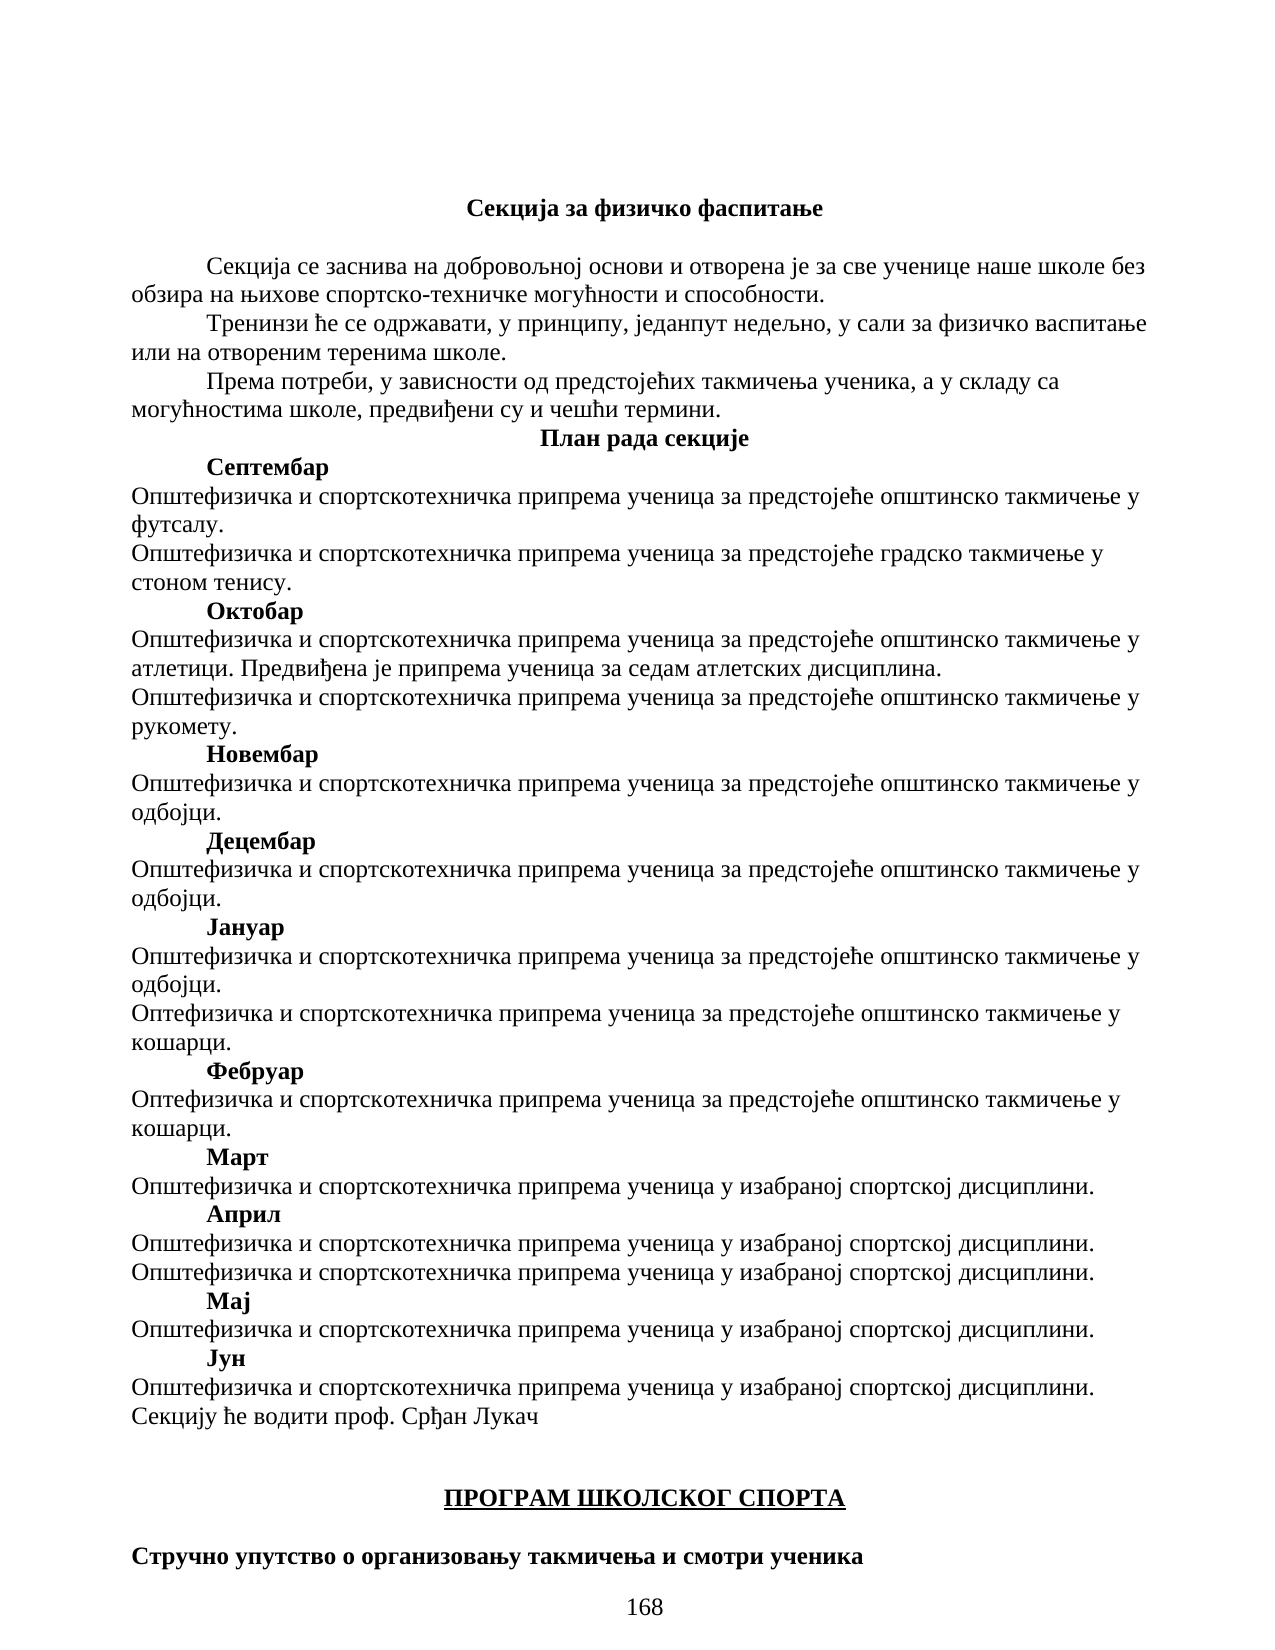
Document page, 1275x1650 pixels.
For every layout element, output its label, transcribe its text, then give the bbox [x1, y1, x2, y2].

text Општефизичка и спортскотехничка припрема ученица за предстојеће општинско такмичење у одбојци. [131, 854, 1158, 912]
text Секцију ће водити проф. Срђан Лукач [131, 1401, 1158, 1429]
text Април [131, 1199, 1158, 1228]
text Јануар [131, 912, 1158, 941]
text Општефизичка и спортскотехничка припрема ученица за предстојеће општинско такмичење у футсалу. [131, 481, 1158, 538]
text Према потреби, у зависности од предстојећих такмичења ученика, а у складу са могућностима школе, предвиђени су и чешћи термини. [131, 366, 1158, 423]
text Март [131, 1142, 1158, 1171]
text Општефизичка и спортскотехничка припрема ученица за предстојеће општинско такмичење у одбојци. [131, 941, 1158, 998]
text Општефизичка и спортскотехничка припрема ученица у изабраној спортској дисциплини. [131, 1314, 1158, 1343]
text Општефизичка и спортскотехничка припрема ученица у изабраној спортској дисциплини. [131, 1372, 1158, 1401]
text Општефизичка и спортскотехничка припрема ученица за предстојеће општинско такмичење у одбојци. [131, 768, 1158, 826]
text Оптефизичка и спортскотехничка припрема ученица за предстојеће општинско такмичење у кошарци. [131, 998, 1158, 1056]
text План рада секције [131, 423, 1158, 452]
text Општефизичка и спортскотехничка припрема ученица за предстојеће општинско такмичење у атлетици. Предвиђена је припрема ученица за седам атлетских дисциплина. [131, 624, 1158, 682]
text Јун [131, 1343, 1158, 1372]
text Новембар [131, 739, 1158, 768]
text Општефизичка и спортскотехничка припрема ученица за предстојеће општинско такмичење у рукомету. [131, 682, 1158, 739]
text Општефизичка и спортскотехничка припрема ученица у изабраној спортској дисциплини. [131, 1228, 1158, 1257]
text Општефизичка и спортскотехничка припрема ученица за предстојеће градско такмичење у стоном тенису. [131, 538, 1158, 596]
text Стручно упутство о организовању такмичења и смотри ученика [131, 1541, 1158, 1570]
text Октобар [131, 596, 1158, 624]
text Тренинзи ће се одржавати, у принципу, једанпут недељно, у сали за физичко васпитање или на отвореним теренима школе. [131, 308, 1158, 366]
text Фебруар [131, 1056, 1158, 1084]
text Секција се заснива на добровољној основи и отворена је за све ученице наше школе без обзира на њихове спортско-техничке могућности и способности. [131, 251, 1158, 308]
text Оптефизичка и спортскотехничка припрема ученица за предстојеће општинско такмичење у кошарци. [131, 1084, 1158, 1142]
text Општефизичка и спортскотехничка припрема ученица у изабраној спортској дисциплини. [131, 1257, 1158, 1286]
text Септембар [131, 452, 1158, 481]
text Мај [131, 1286, 1158, 1314]
text ПРОГРАМ ШКОЛСКОГ СПОРТА [131, 1483, 1158, 1512]
subtitle Секција за физичко фаспитање [131, 193, 1158, 222]
text Општефизичка и спортскотехничка припрема ученица у изабраној спортској дисциплини. [131, 1171, 1158, 1199]
text Децембар [131, 826, 1158, 854]
